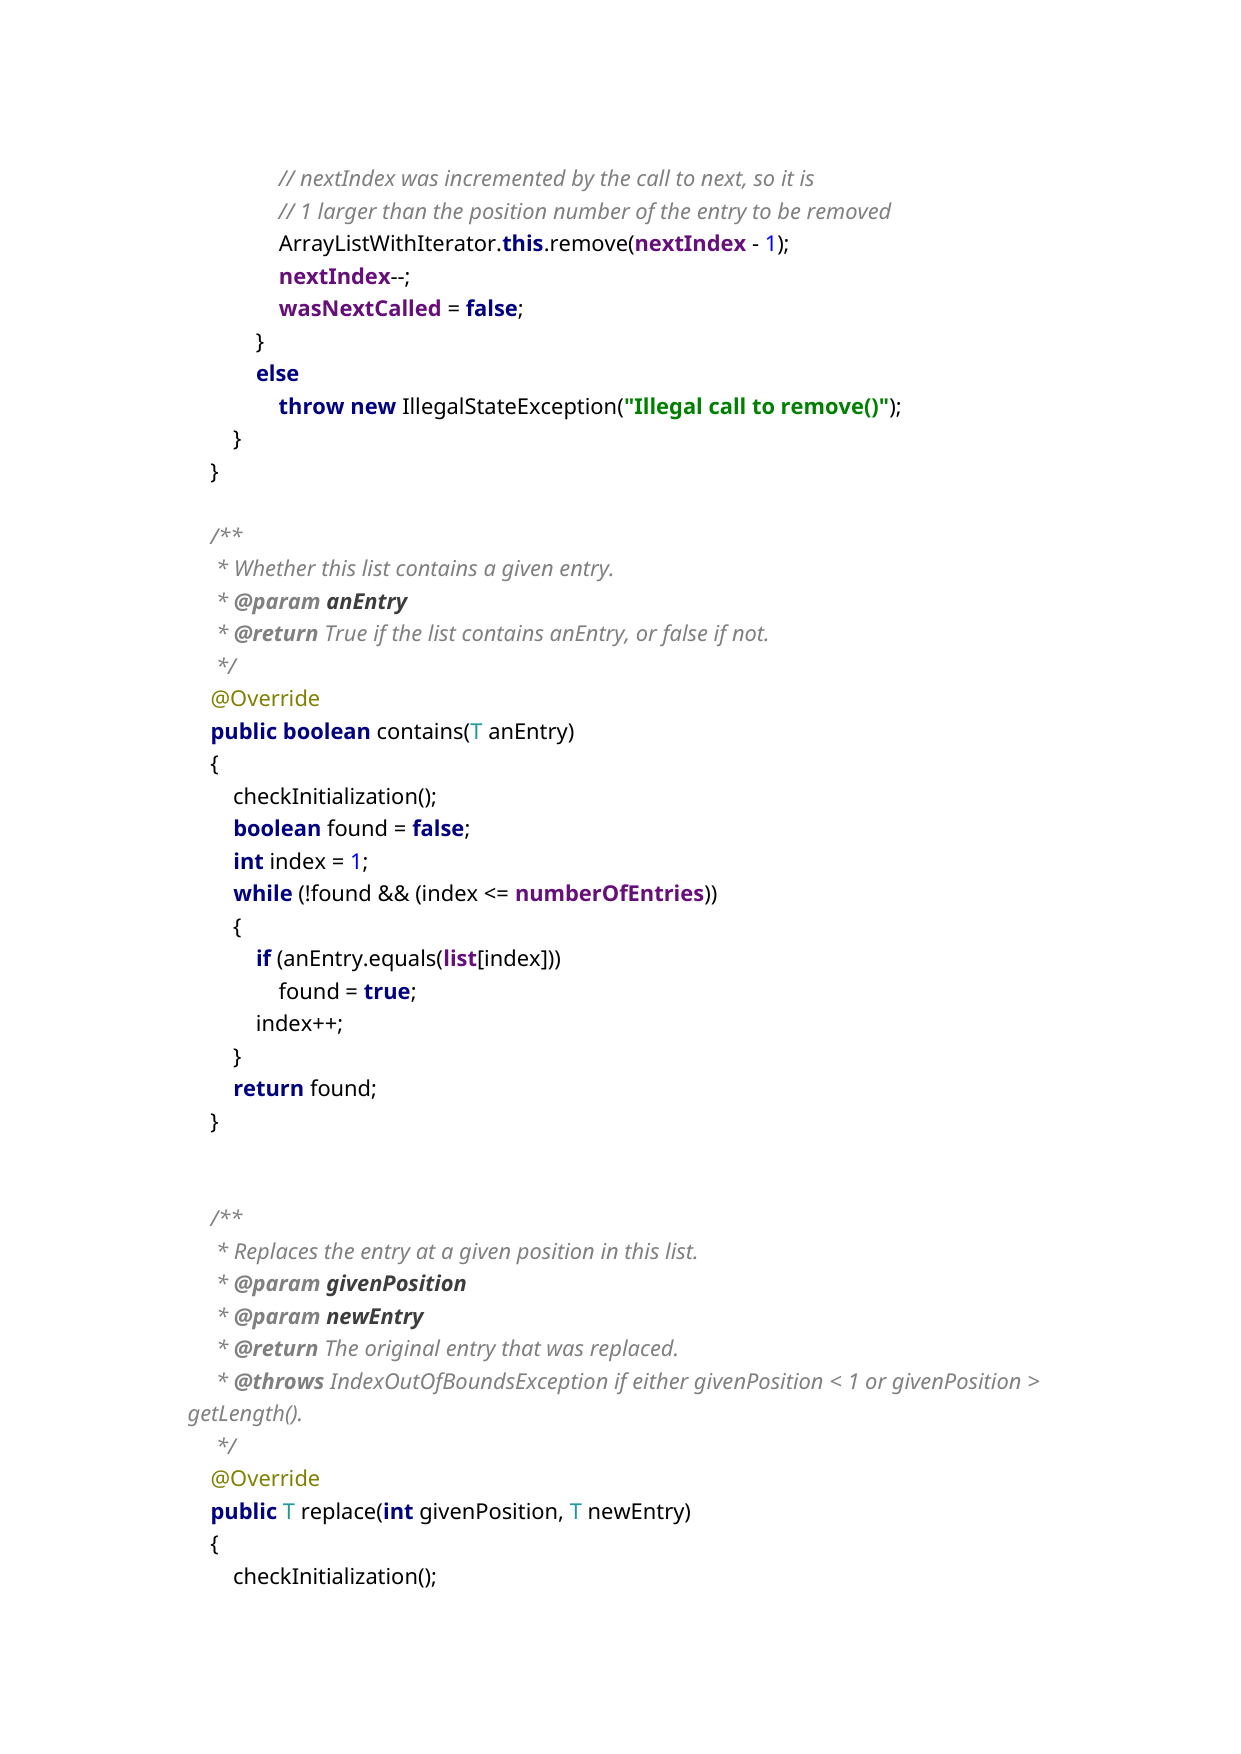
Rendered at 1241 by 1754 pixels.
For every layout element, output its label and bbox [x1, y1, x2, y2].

text [187, 162, 1053, 1592]
